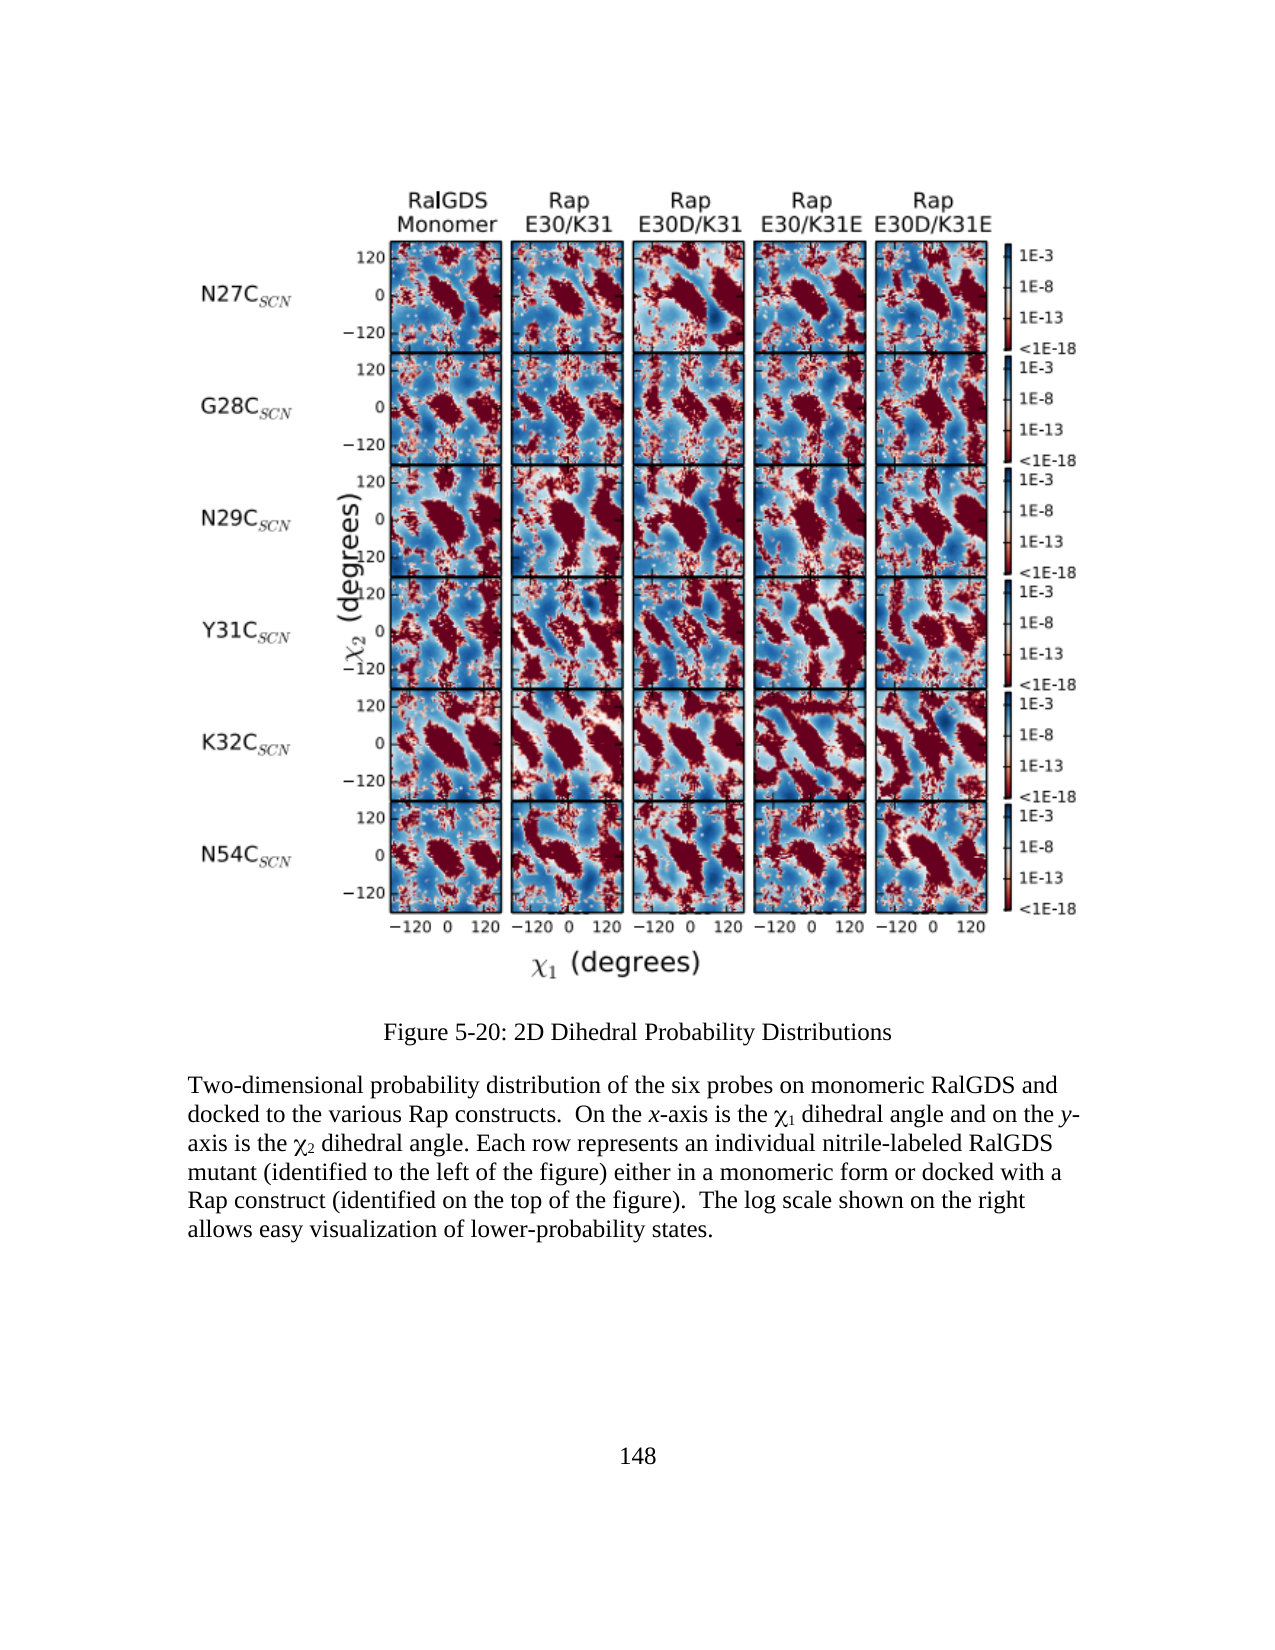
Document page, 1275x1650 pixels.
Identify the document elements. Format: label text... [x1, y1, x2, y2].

text Two-dimensional probability distribution of the six probes on monomeric RalGDS and docked to the various Rap constructs. On the x-axis is the 1 dihedral angle and on the y-axis is the 2 dihedral angle. Each row represents an individual nitrile-labeled RalGDS mutant (identified to the left of the figure) either in a monomeric form or docked with a Rap construct (identified on the top of the figure). The log scale shown on the right allows easy visualization of lower-probability states. [187, 1071, 1087, 1243]
subtitle Figure 5-3: 2D Dihedral Probability Distributions [187, 1017, 1087, 1046]
